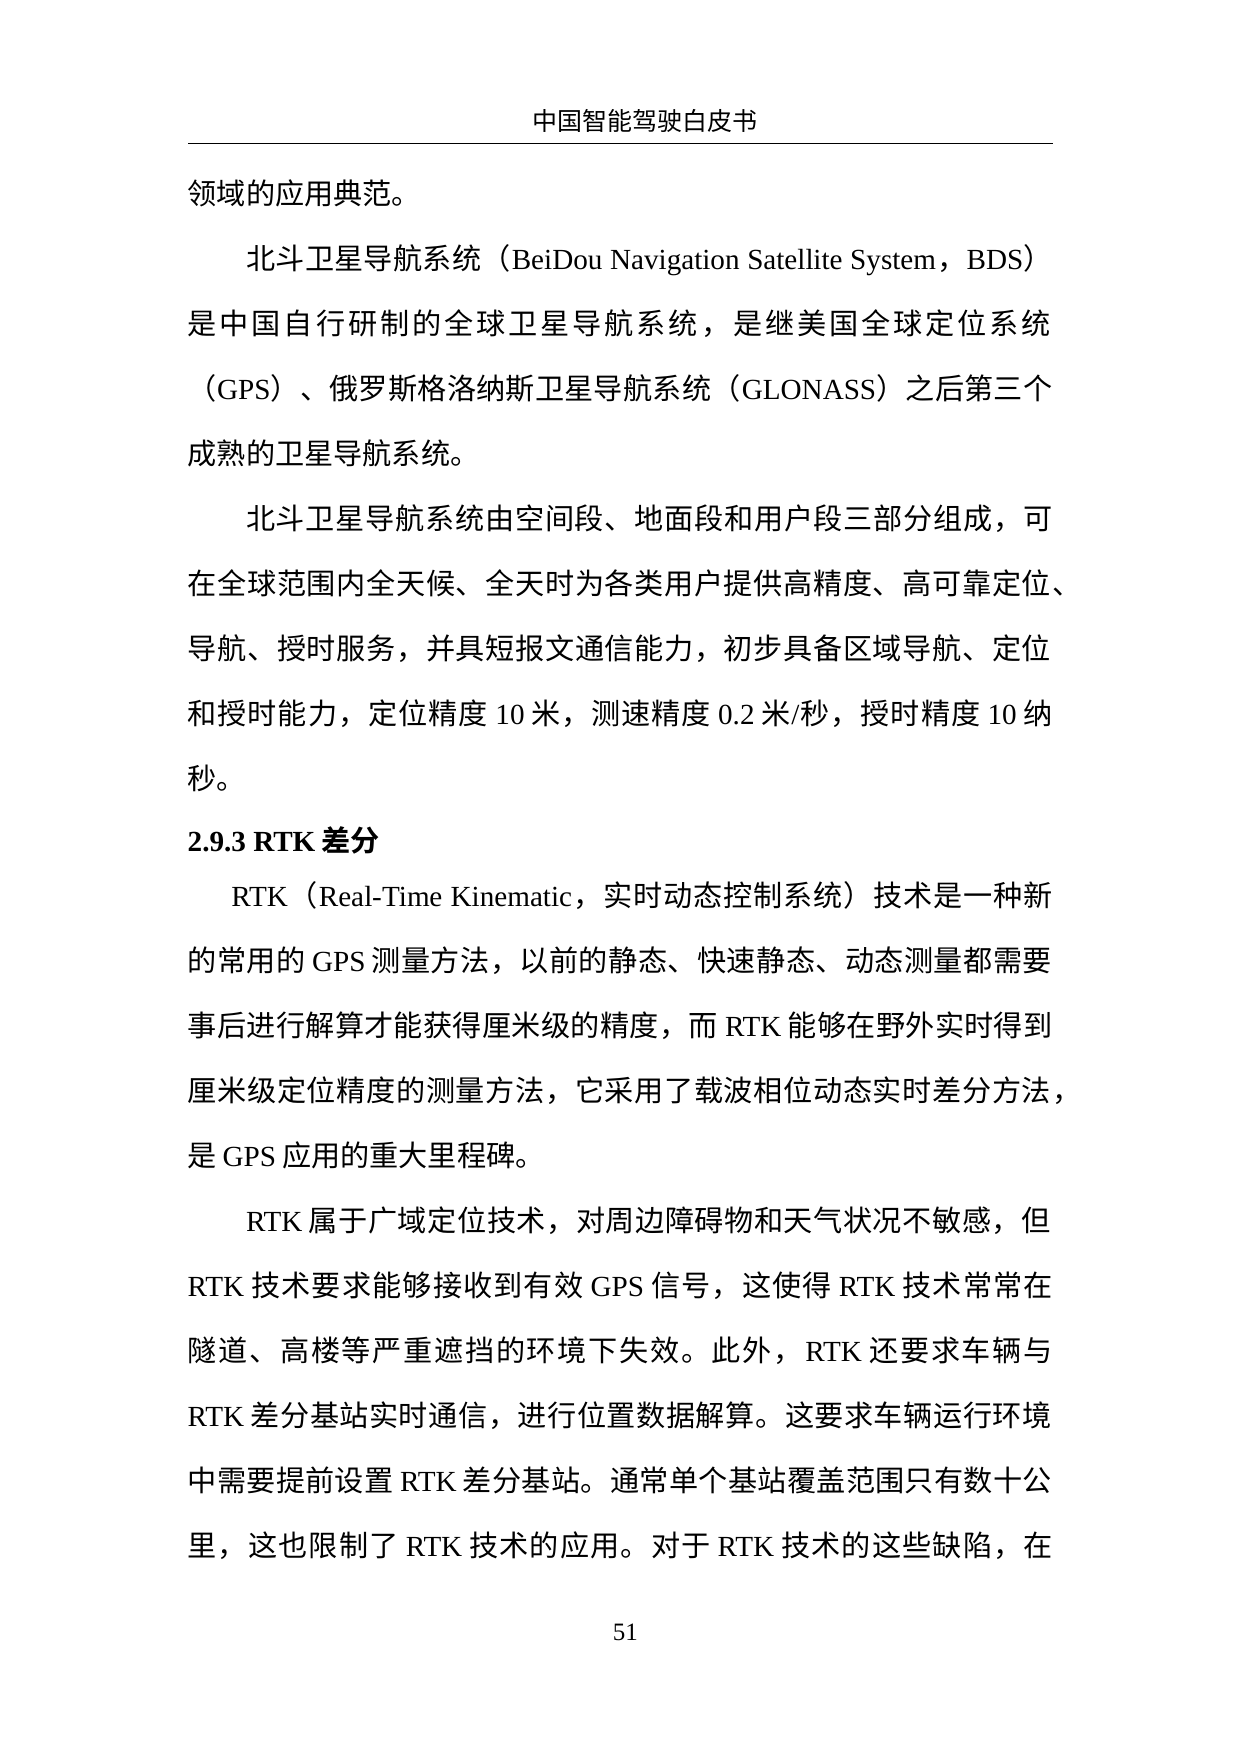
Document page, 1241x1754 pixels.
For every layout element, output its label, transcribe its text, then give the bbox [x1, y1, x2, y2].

text 北斗卫星导航系统（BeiDou Navigation Satellite System，BDS）是中国自行研制的全球卫星导航系统，是继美国全球定位系统（GPS）、俄罗斯格洛纳斯卫星导航系统（GLONASS）之后第三个成熟的卫星导航系统。 [187, 224, 1053, 484]
subtitle 2.9.3 RTK差分 [187, 809, 1053, 861]
text 北斗卫星导航系统由空间段、地面段和用户段三部分组成，可在全球范围内全天候、全天时为各类用户提供高精度、高可靠定位、导航、授时服务，并具短报文通信能力，初步具备区域导航、定位和授时能力，定位精度10米，测速精度0.2米/秒，授时精度10纳秒。 [187, 484, 1053, 809]
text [187, 1186, 1053, 1576]
text RTK（Real-Time Kinematic，实时动态控制系统）技术是一种新的常用的GPS测量方法，以前的静态、快速静态、动态测量都需要事后进行解算才能获得厘米级的精度，而RTK能够在野外实时得到厘米级定位精度的测量方法，它采用了载波相位动态实时差分方法，是GPS应用的重大里程碑。 [187, 861, 1053, 1186]
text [187, 159, 1053, 224]
